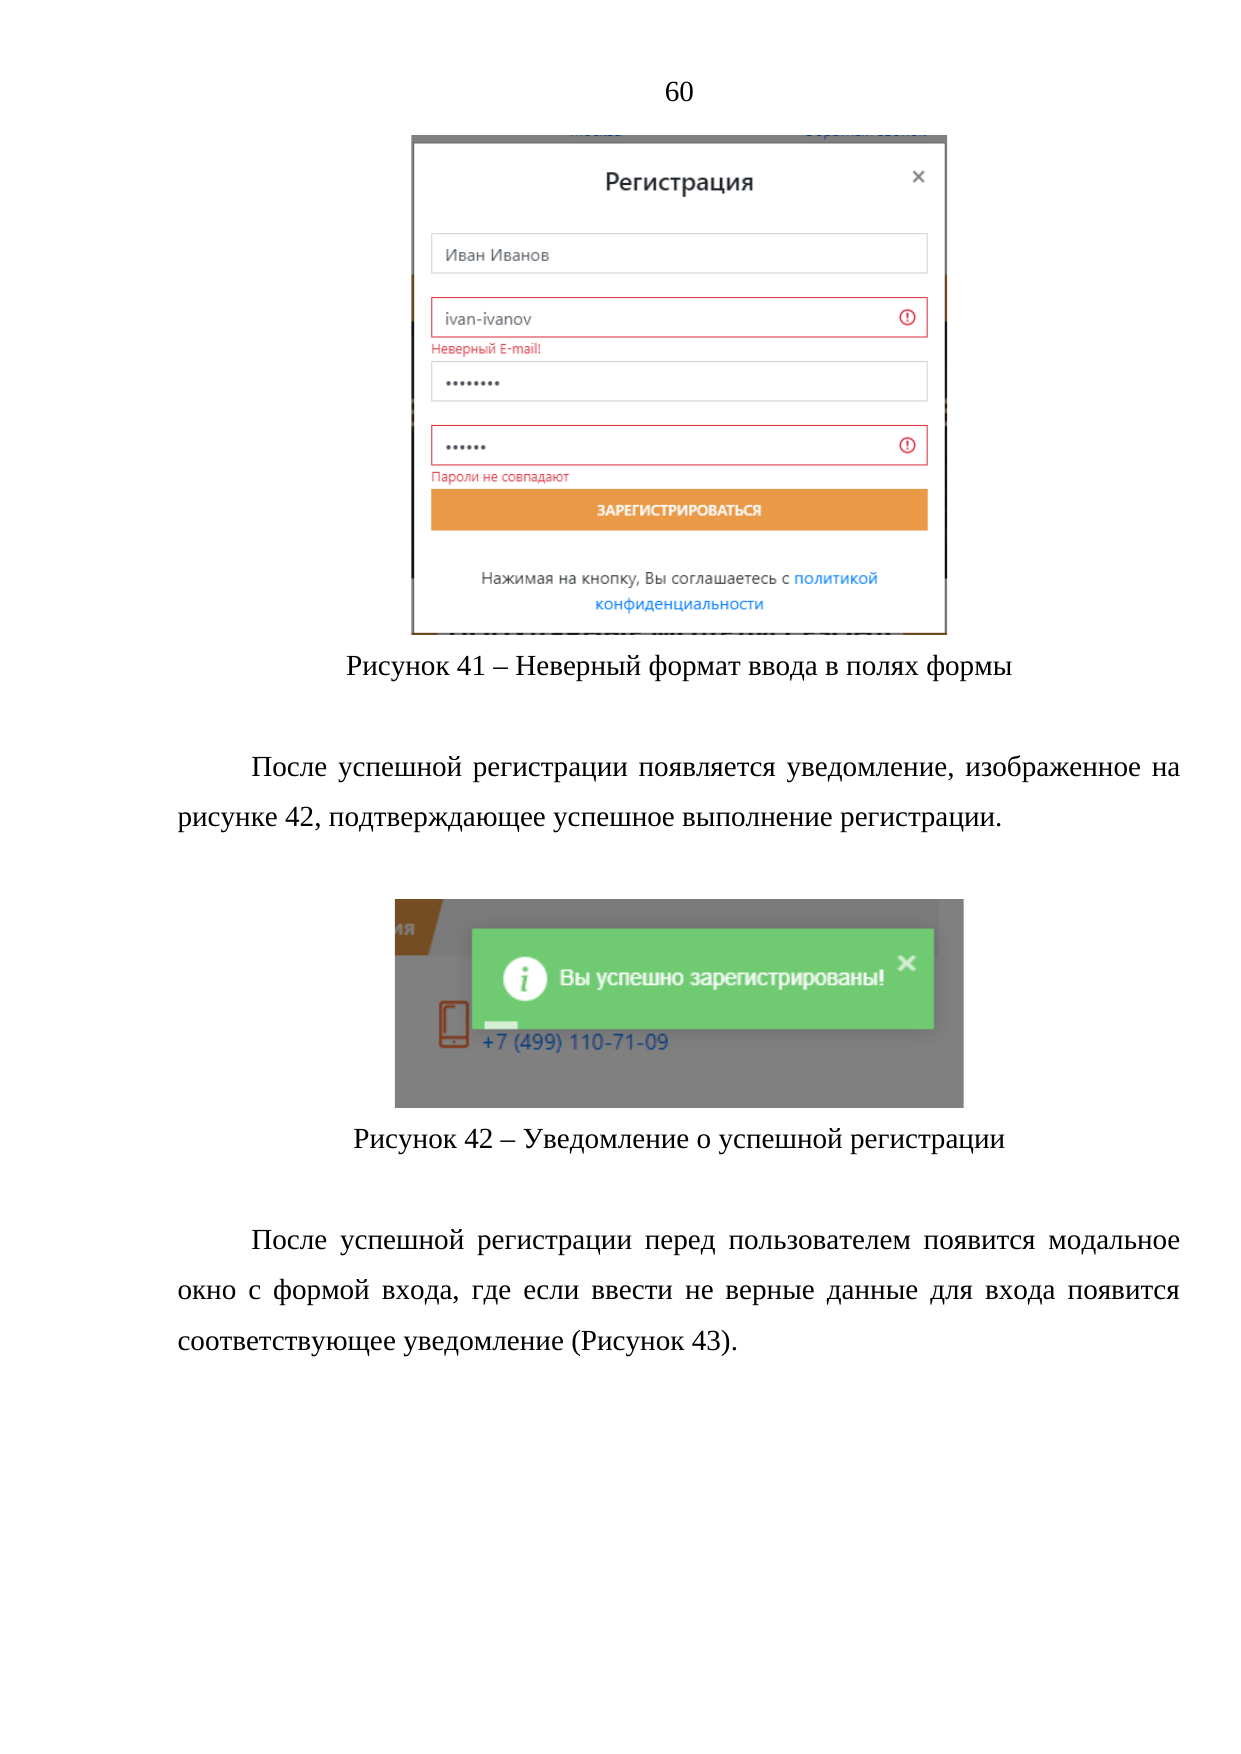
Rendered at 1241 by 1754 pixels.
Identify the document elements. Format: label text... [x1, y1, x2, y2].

picture [394, 899, 964, 1108]
text После успешной регистрации перед пользователем появится модальное окно с формой входа, где если ввести не верные данные для входа появится соответствующее уведомление (Рисунок 43). [177, 1222, 1181, 1356]
text После успешной регистрации появляется уведомление, изображенное на рисунке 42, подтверждающее успешное выполнение регистрации. [177, 749, 1181, 833]
text Рисунок 42 – Уведомление о успешной регистрации [177, 1122, 1181, 1155]
picture [411, 135, 948, 635]
text Рисунок 41 – Неверный формат ввода в полях формы [177, 648, 1181, 682]
